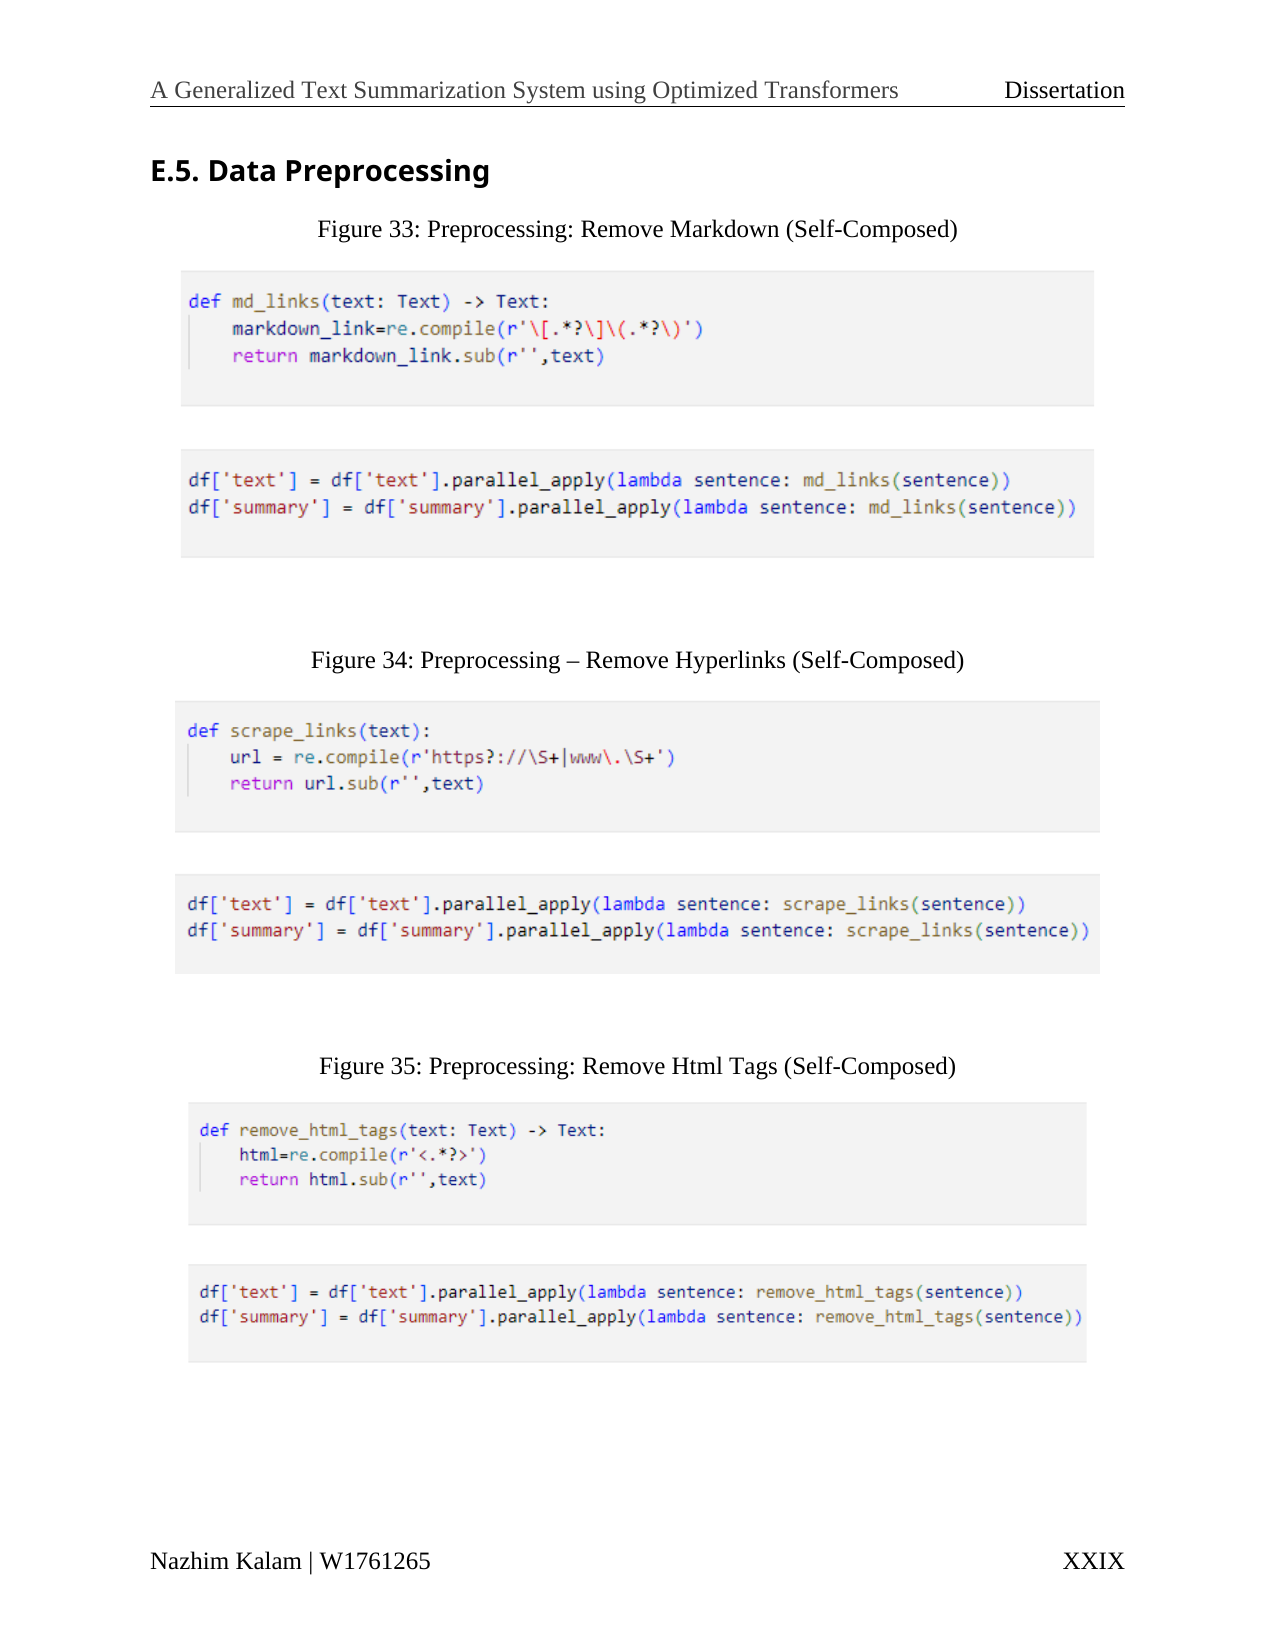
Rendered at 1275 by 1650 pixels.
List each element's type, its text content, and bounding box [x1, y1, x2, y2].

text Figure 33: Preprocessing: Remove Markdown (Self-Composed) [150, 214, 1125, 242]
text Figure 35: Preprocessing: Remove Html Tags (Self-Composed) [150, 1051, 1125, 1079]
subtitle E.5. Data Preprocessing [150, 150, 1125, 190]
picture [180, 259, 1095, 568]
picture [188, 1096, 1087, 1364]
picture [175, 690, 1100, 974]
